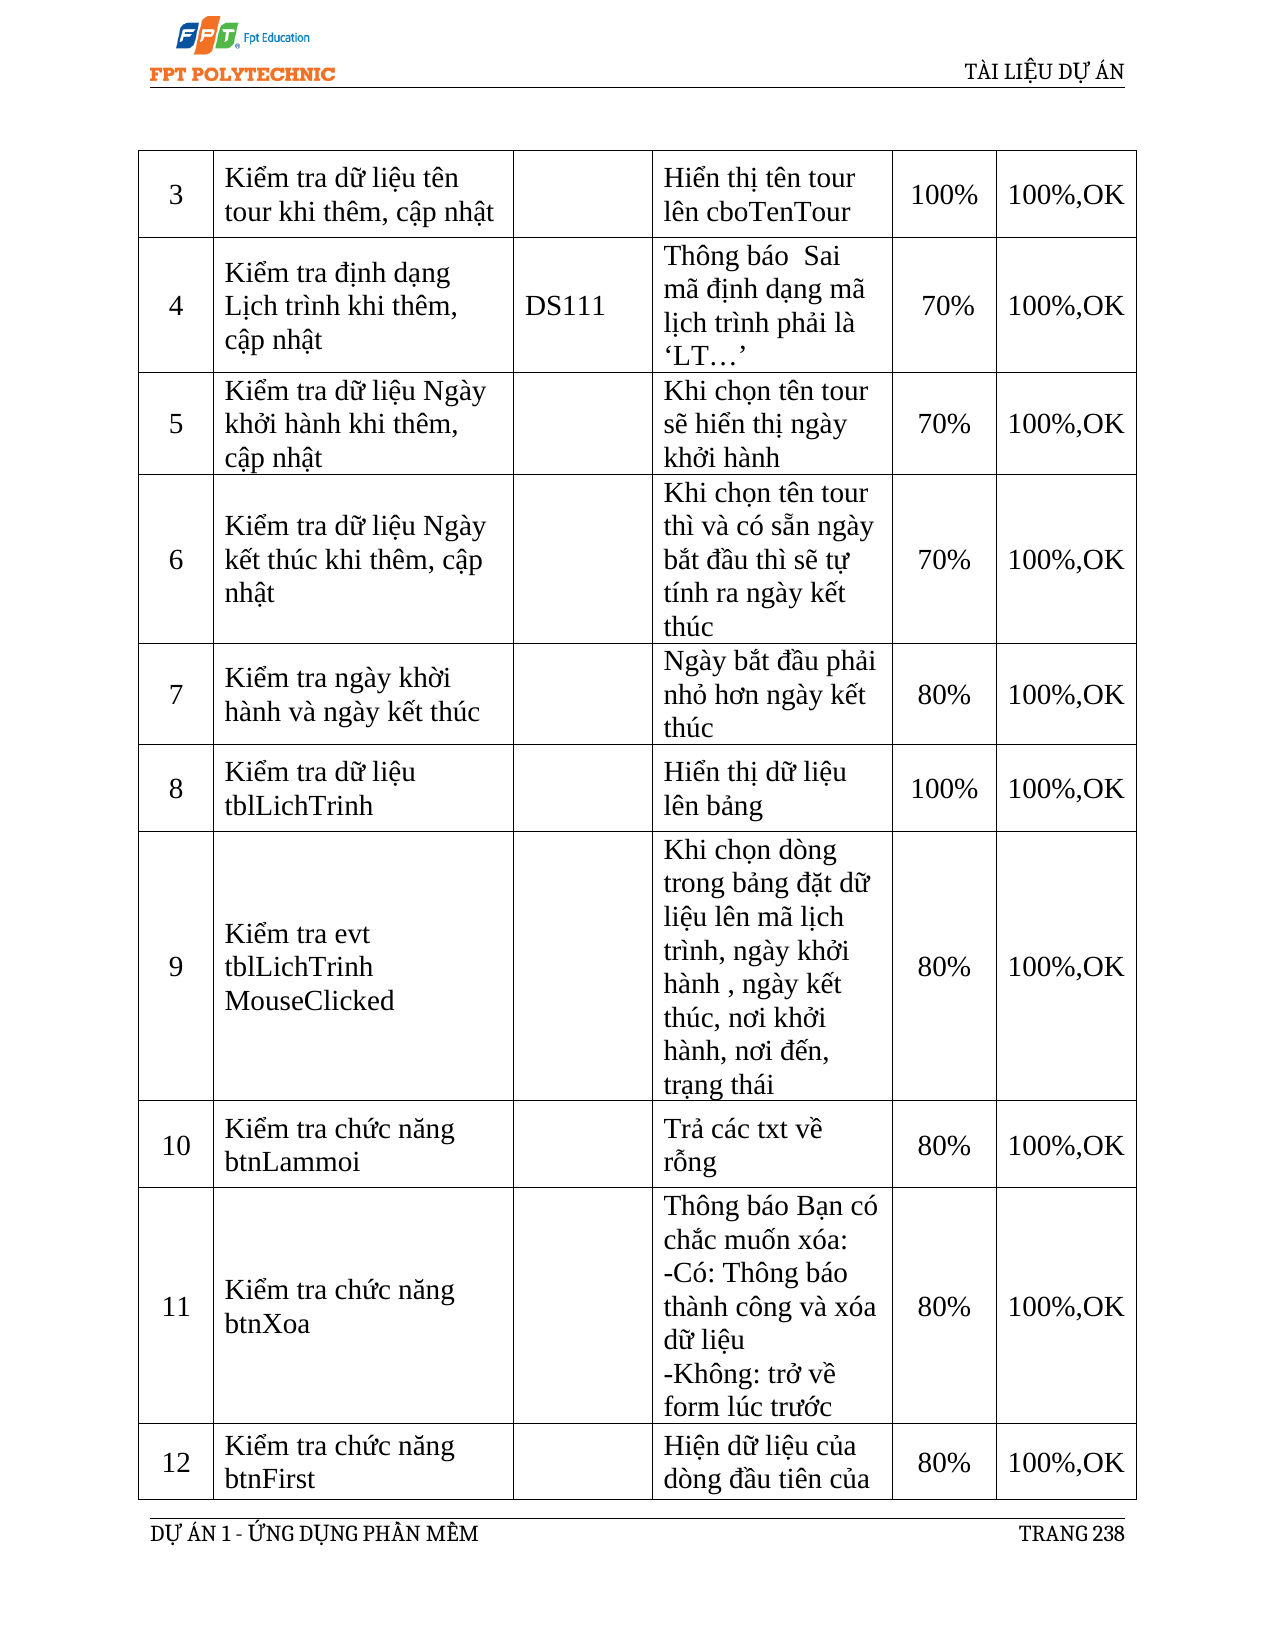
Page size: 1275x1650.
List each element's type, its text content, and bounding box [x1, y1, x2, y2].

table_cell 4 [139, 238, 213, 372]
table_cell [514, 373, 652, 474]
table_cell 7 [139, 644, 213, 744]
table_cell Kiểm tra evt tblLichTrinh MouseClicked [214, 832, 513, 1100]
table_cell Khi chọn dòng trong bảng đặt dữ liệu lên mã lịch trình, ngày khởi hành , ngày kết thúc, nơi khởi hành, nơi đến, trạng thái [653, 832, 892, 1100]
table_cell 12 [139, 1424, 213, 1499]
table_cell 5 [139, 373, 213, 474]
table_cell Kiểm tra dữ liệu Ngày khởi hành khi thêm, cập nhật [214, 373, 513, 474]
table_cell 80% [893, 1188, 996, 1423]
table_cell Kiểm tra chức năng btnXoa [214, 1188, 513, 1423]
table_cell Kiểm tra ngày khời hành và ngày kết thúc [214, 644, 513, 744]
table_cell 100%,OK [997, 1424, 1136, 1499]
table_cell Thông báo Sai mã định dạng mã lịch trình phải là ‘LT…’ [653, 238, 892, 372]
table_cell Hiển thị tên tour lên cboTenTour [653, 151, 892, 237]
table_cell 100%,OK [997, 832, 1136, 1100]
table_cell 100%,OK [997, 151, 1136, 237]
table_cell 100%,OK [997, 1101, 1136, 1187]
table_cell [514, 1424, 652, 1499]
table_cell 100%,OK [997, 745, 1136, 831]
table_cell Ngày bắt đầu phải nhỏ hơn ngày kết thúc [653, 644, 892, 744]
table_cell [514, 1188, 652, 1423]
table_cell 100%,OK [997, 1188, 1136, 1423]
table_cell 9 [139, 832, 213, 1100]
table_cell 70% [893, 373, 996, 474]
table_cell [514, 475, 652, 642]
table_cell [514, 832, 652, 1100]
table_cell Thông báo Bạn có chắc muốn xóa: -Có: Thông báo thành công và xóa dữ liệu -Không: trở về form lúc trước [653, 1188, 892, 1423]
table_cell 80% [893, 832, 996, 1100]
table_cell 70% [893, 475, 996, 642]
table_cell [514, 151, 652, 237]
table_cell 11 [139, 1188, 213, 1423]
table_cell 100% [893, 151, 996, 237]
table_cell 100%,OK [997, 644, 1136, 744]
table_cell 100% [893, 745, 996, 831]
table_cell Kiểm tra dữ liệu tblLichTrinh [214, 745, 513, 831]
picture [150, 16, 337, 81]
table_cell [514, 745, 652, 831]
table_cell 100%,OK [997, 238, 1136, 372]
table_cell 100%,OK [997, 475, 1136, 642]
table_cell Trả các txt về rỗng [653, 1101, 892, 1187]
table_cell Kiểm tra chức năng btnLammoi [214, 1101, 513, 1187]
table_cell 80% [893, 644, 996, 744]
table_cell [653, 1424, 892, 1499]
table_cell 80% [893, 1424, 996, 1499]
table_cell Khi chọn tên tour thì và có sẵn ngày bắt đầu thì sẽ tự tính ra ngày kết thúc [653, 475, 892, 642]
table_cell Kiểm tra dữ liệu Ngày kết thúc khi thêm, cập nhật [214, 475, 513, 642]
table_cell 100%,OK [997, 373, 1136, 474]
table_cell 6 [139, 475, 213, 642]
table_cell [514, 644, 652, 744]
table_cell Kiểm tra định dạng Lịch trình khi thêm, cập nhật [214, 238, 513, 372]
table_cell 8 [139, 745, 213, 831]
table_cell Hiển thị dữ liệu lên bảng [653, 745, 892, 831]
table_cell 3 [139, 151, 213, 237]
table_cell DS111 [514, 238, 652, 372]
table_cell 10 [139, 1101, 213, 1187]
table_cell Kiểm tra dữ liệu tên tour khi thêm, cập nhật [214, 151, 513, 237]
table_cell 70% [893, 238, 996, 372]
table_cell 80% [893, 1101, 996, 1187]
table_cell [214, 1424, 513, 1499]
table_cell [514, 1101, 652, 1187]
table_cell Khi chọn tên tour sẽ hiển thị ngày khởi hành [653, 373, 892, 474]
